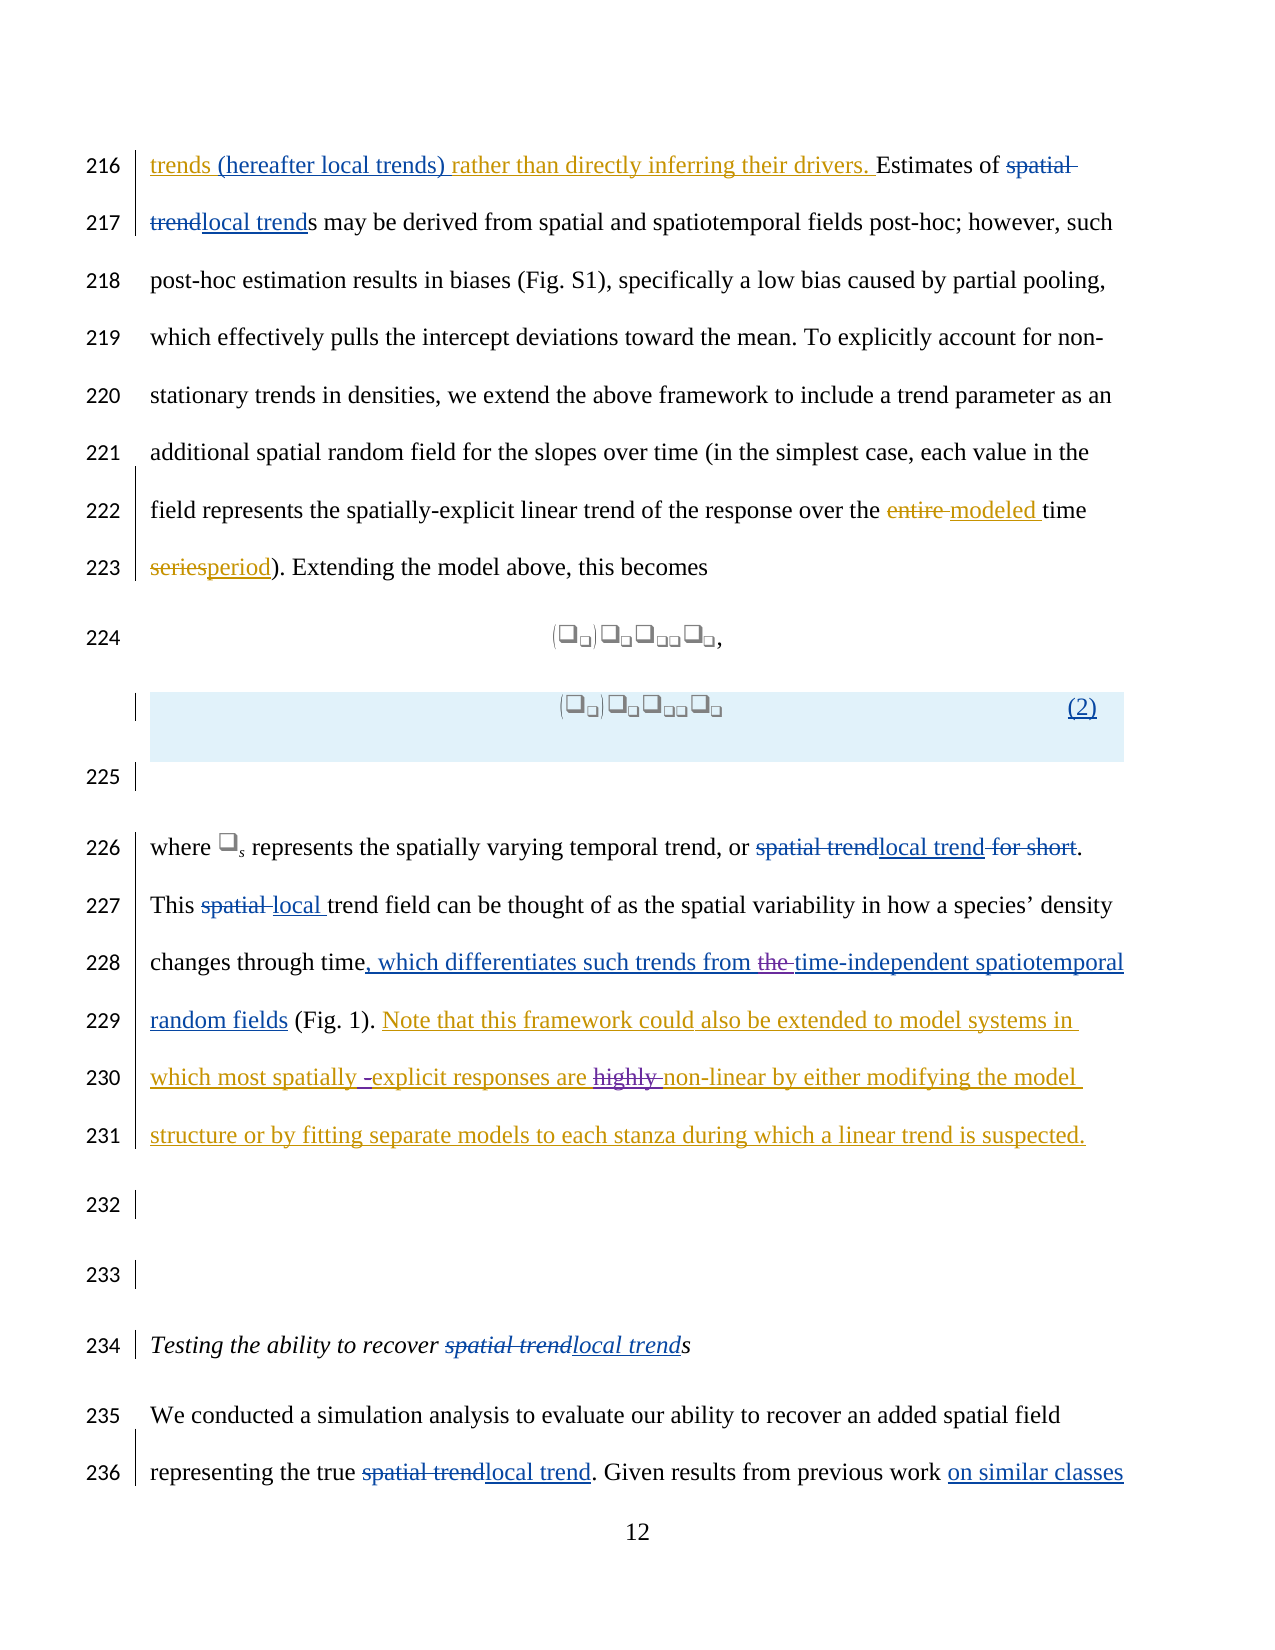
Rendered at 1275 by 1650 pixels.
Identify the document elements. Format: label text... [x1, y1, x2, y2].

text where represents the spatially varying temporal trend, or . This trend field can be thought of as the spatial variability in how a species’ density changes through time (Fig. 1). [150, 832, 1125, 1149]
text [150, 1400, 1125, 1486]
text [150, 150, 1125, 581]
text Testing the ability to recover s [150, 1330, 1125, 1359]
text , [150, 622, 1125, 651]
